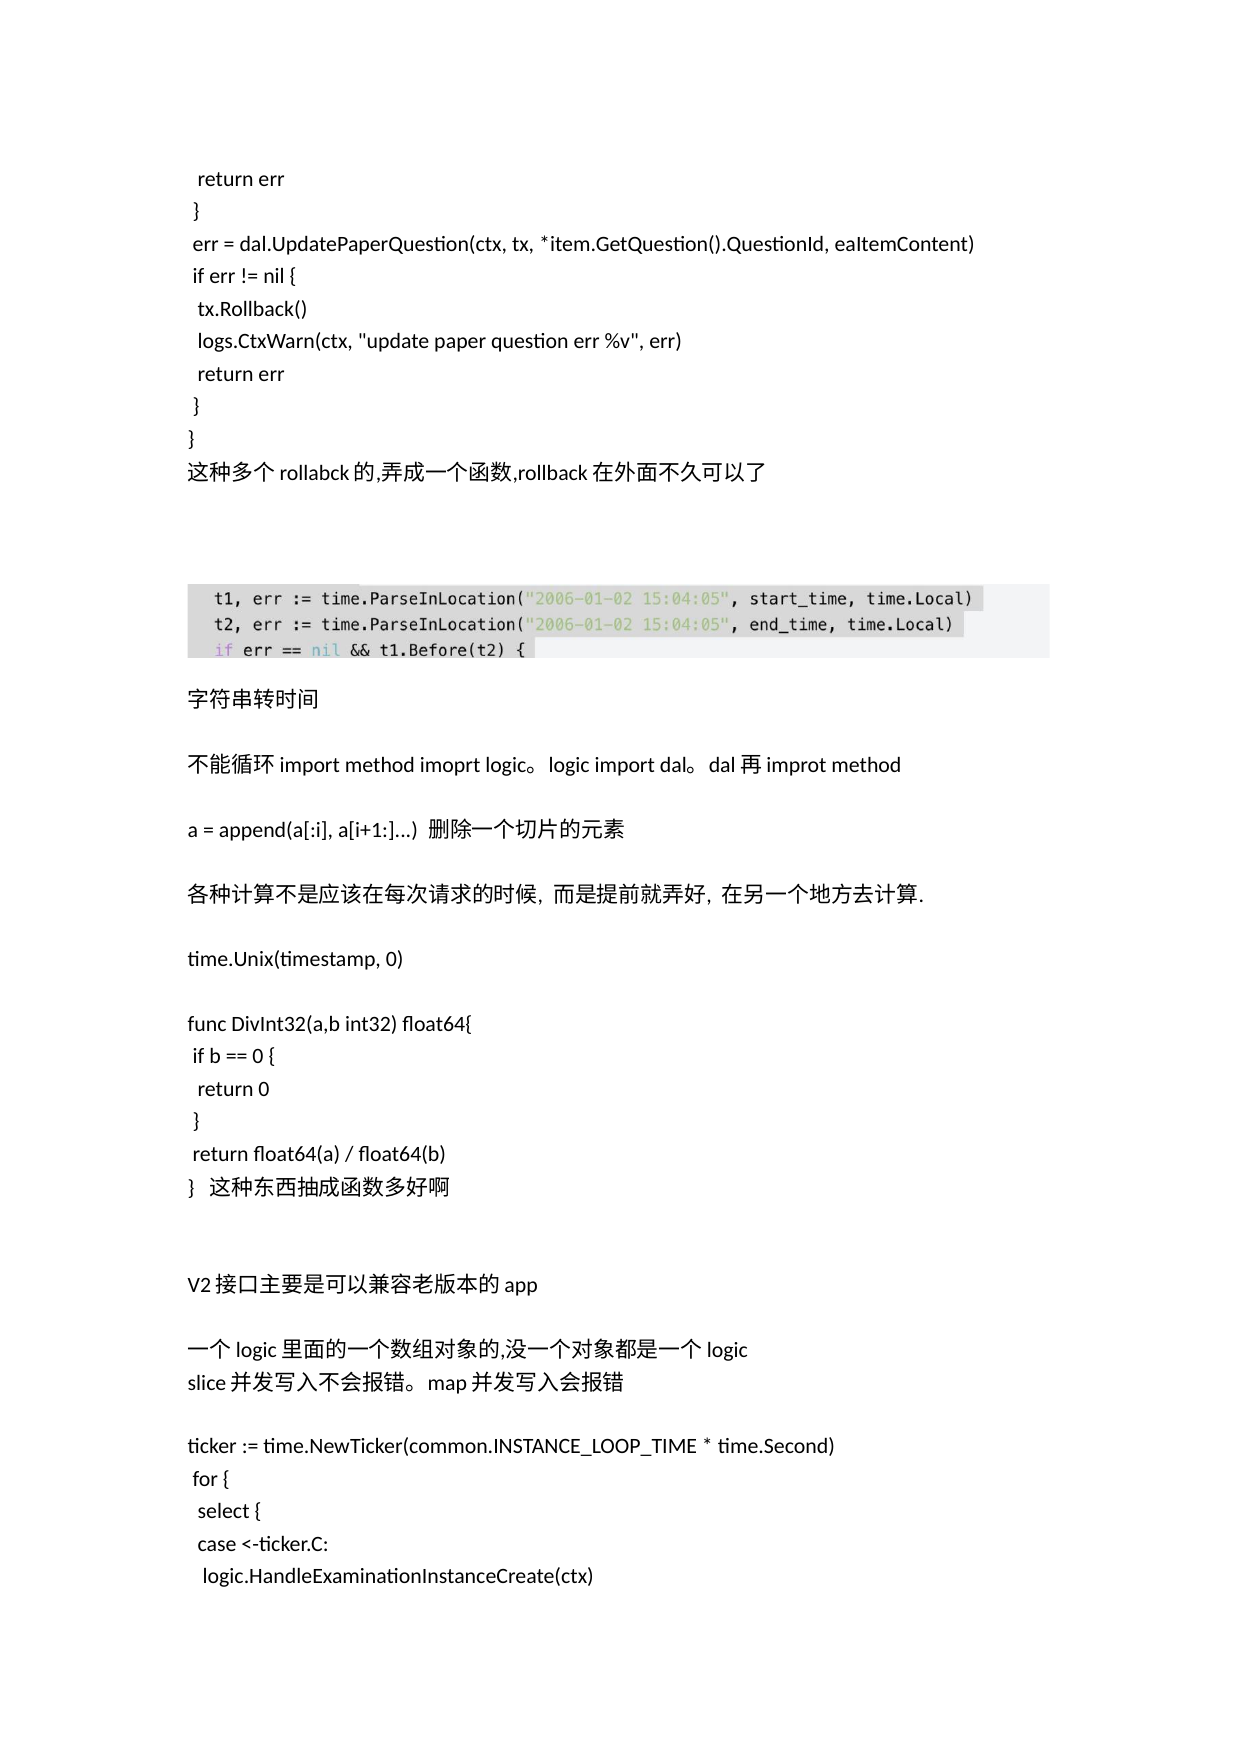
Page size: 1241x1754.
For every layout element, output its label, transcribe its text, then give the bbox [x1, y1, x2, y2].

text 一个logic里面的一个数组对象的,没一个对象都是一个logic [187, 1332, 1053, 1364]
text return 0 [187, 1072, 1053, 1104]
text } [187, 422, 1053, 454]
picture [187, 584, 1050, 658]
text logic.HandleExaminationInstanceCreate(ctx) [187, 1559, 1053, 1592]
text ticker := time.NewTicker(common.INSTANCE_LOOP_TIME * time.Second) [187, 1429, 1053, 1462]
text tx.Rollback() [187, 292, 1053, 324]
text } [187, 194, 1053, 227]
text a = append(a[:i], a[i+1:]...) 删除一个切片的元素 [187, 812, 1053, 844]
text } [187, 389, 1053, 422]
text return err [187, 357, 1053, 389]
text time.Unix(timestamp, 0) [187, 942, 1053, 974]
text case <-ticker.C: [187, 1527, 1053, 1559]
text 不能循环import method imoprt logic。logic import dal。dal再improt method [187, 747, 1053, 779]
text if b == 0 { [187, 1039, 1053, 1072]
text return float64(a) / float64(b) [187, 1137, 1053, 1169]
text logs.CtxWarn(ctx, "update paper question err %v", err) [187, 324, 1053, 357]
text err = dal.UpdatePaperQuestion(ctx, tx, *item.GetQuestion().QuestionId, eaItemContent) [187, 227, 1053, 259]
text func DivInt32(a,b int32) float64{ [187, 1007, 1053, 1039]
text } [187, 1104, 1053, 1137]
text select { [187, 1494, 1053, 1527]
text V2接口主要是可以兼容老版本的app [187, 1267, 1053, 1299]
text slice并发写入不会报错。map并发写入会报错 [187, 1364, 1053, 1397]
text } 这种东西抽成函数多好啊 [187, 1169, 1053, 1202]
text if err != nil { [187, 259, 1053, 292]
text 这种多个rollabck的,弄成一个函数,rollback在外面不久可以了 [187, 454, 1053, 487]
text for { [187, 1462, 1053, 1494]
text return err [187, 162, 1053, 194]
text 字符串转时间 [187, 682, 1053, 714]
text 各种计算不是应该在每次请求的时候, 而是提前就弄好, 在另一个地方去计算. [187, 877, 1053, 909]
